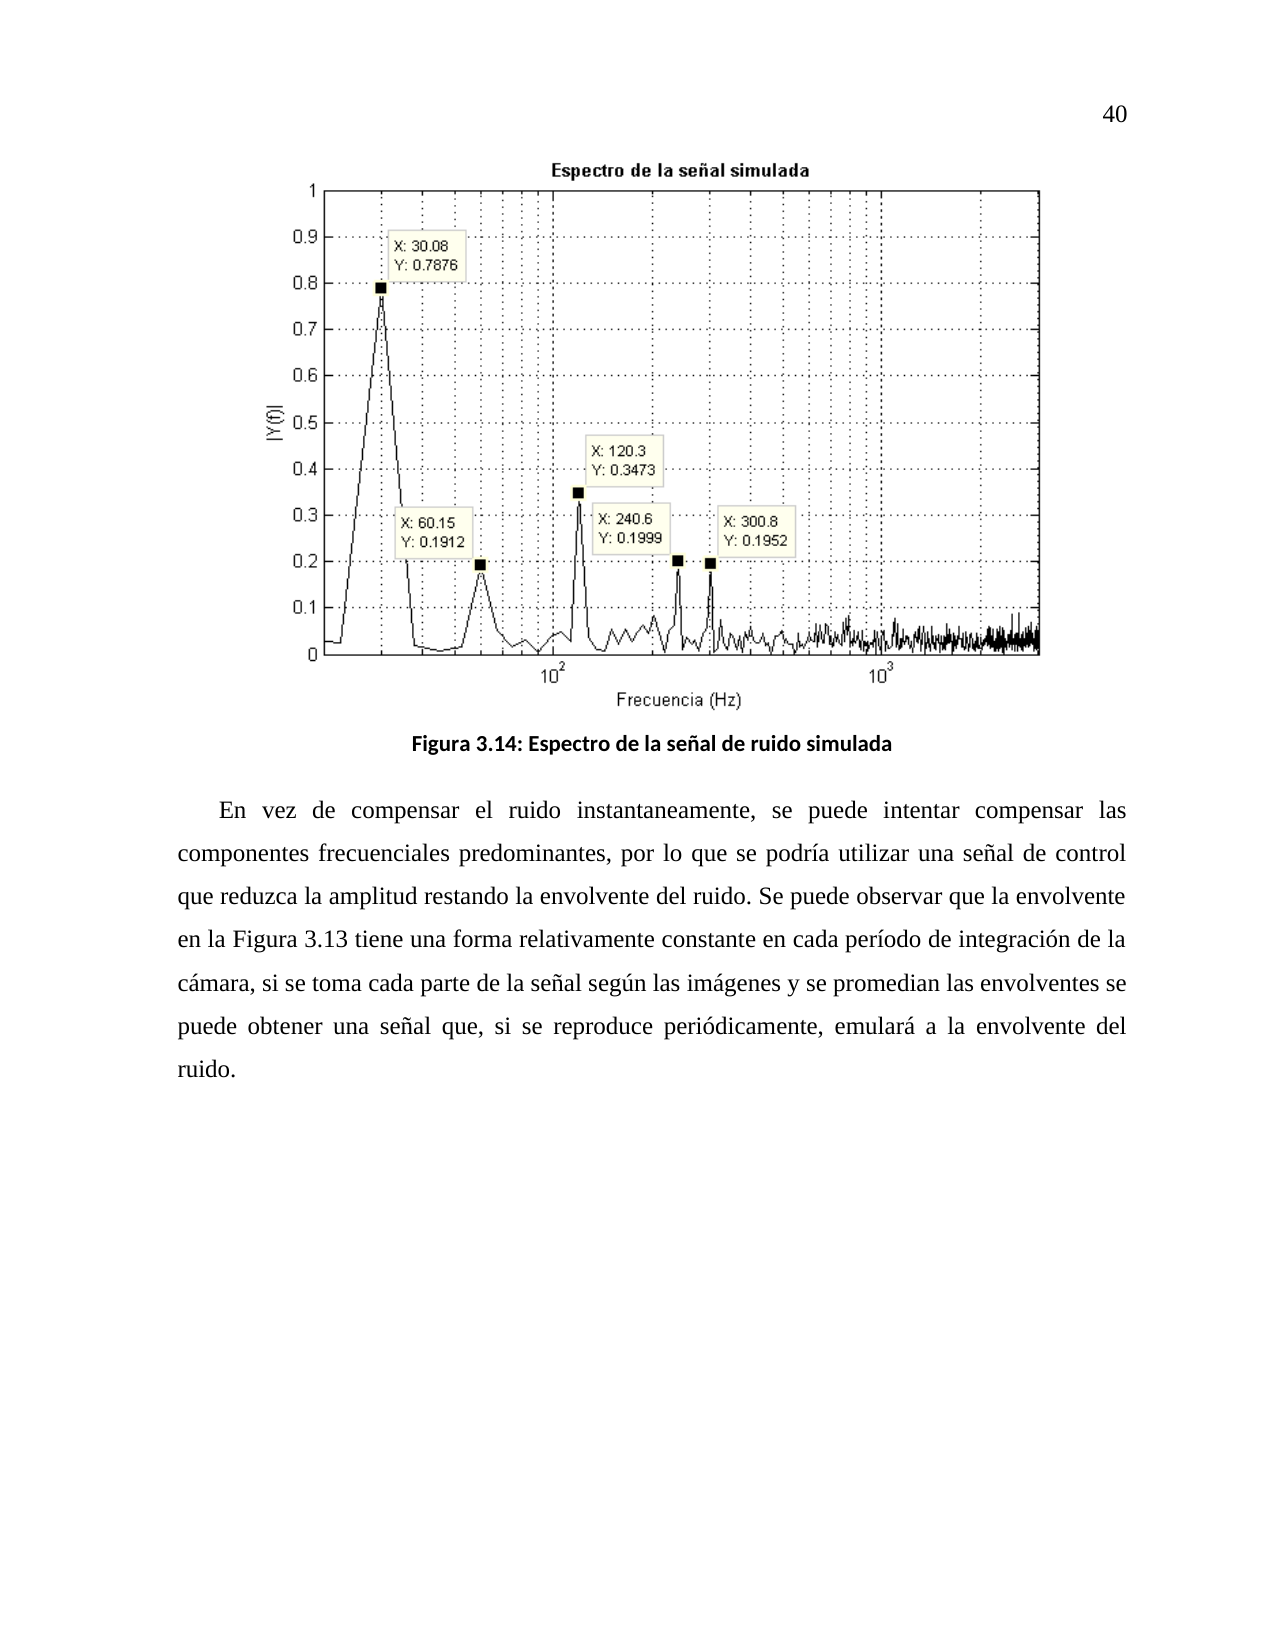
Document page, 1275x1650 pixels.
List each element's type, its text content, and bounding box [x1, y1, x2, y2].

picture [253, 147, 1051, 717]
